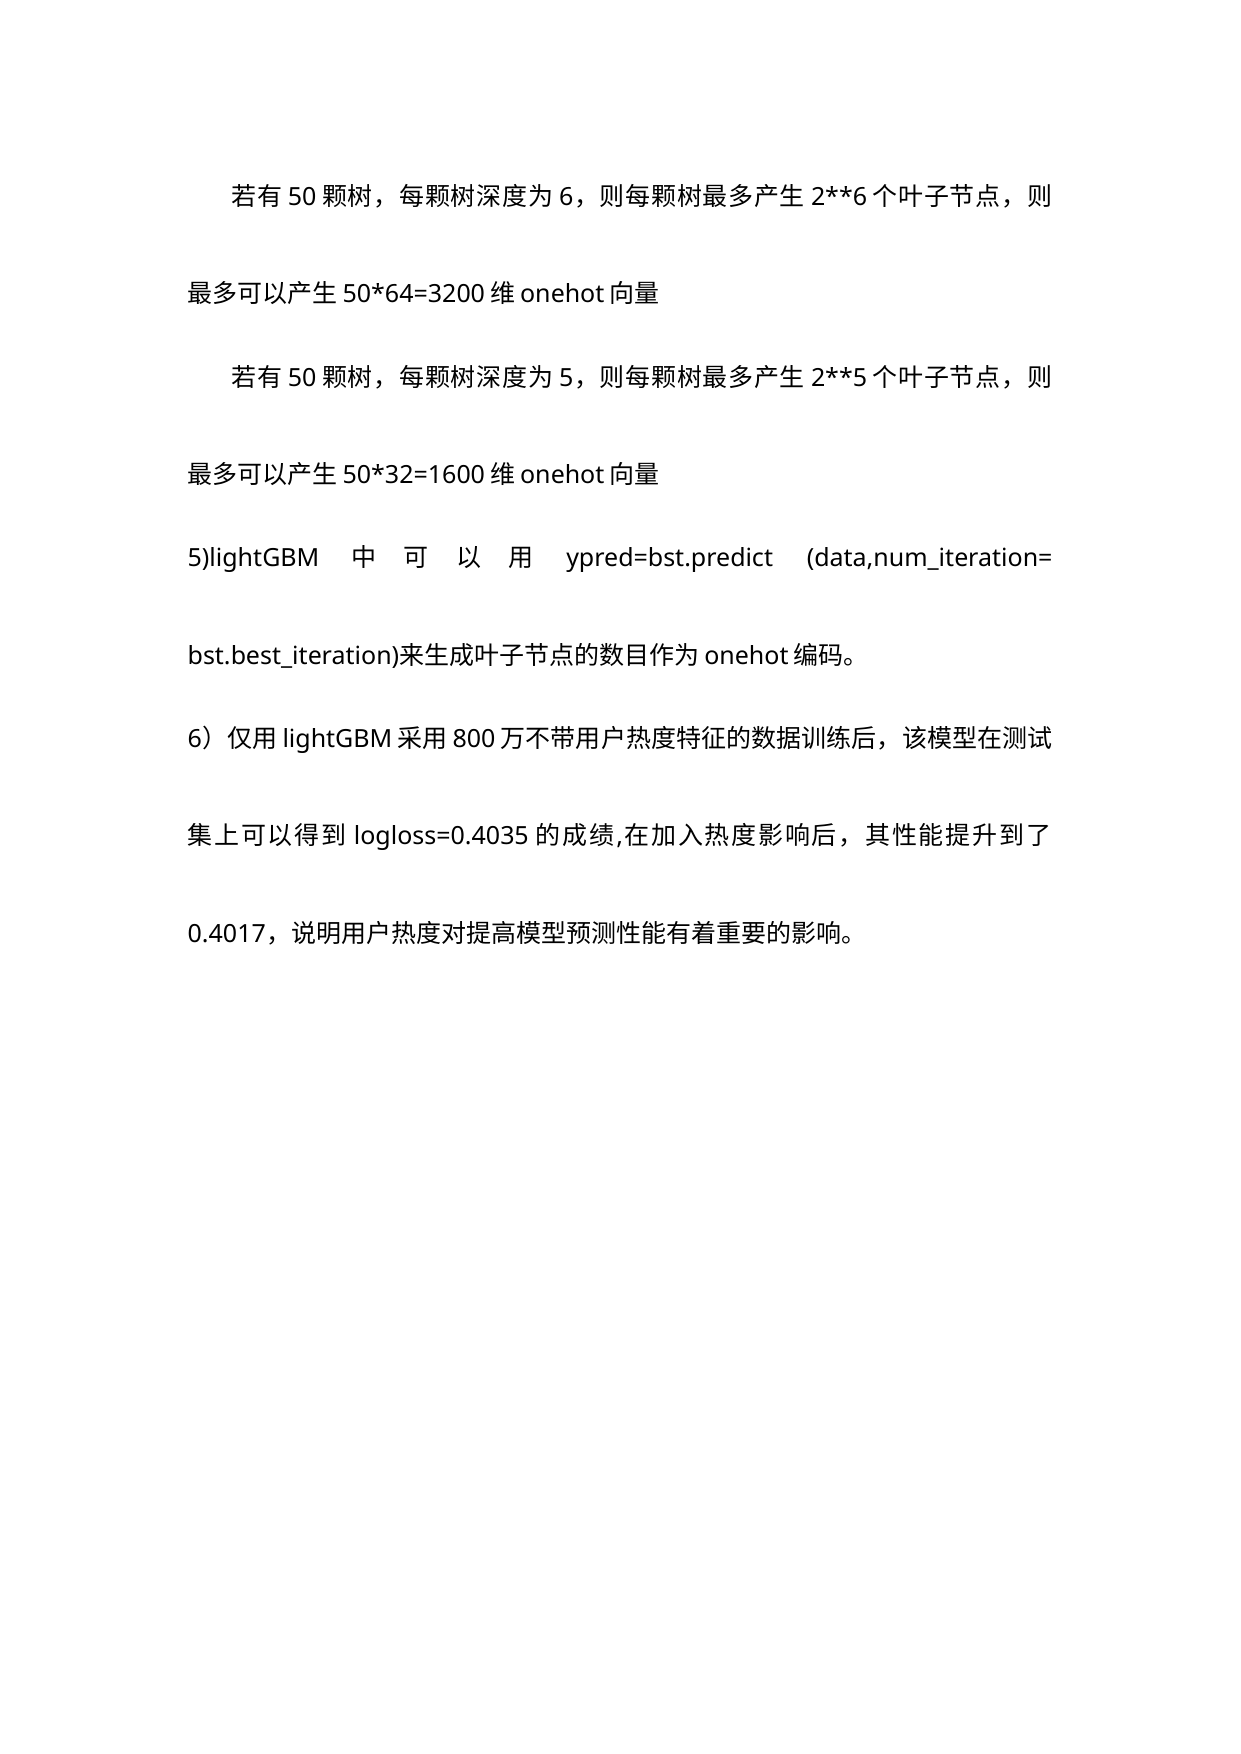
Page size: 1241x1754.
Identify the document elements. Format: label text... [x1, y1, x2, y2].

text 若有50颗树，每颗树深度为5，则每颗树最多产生2**5个叶子节点，则最多可以产生50*32=1600维onehot向量 [187, 343, 1053, 505]
text 5)lightGBM中可以用ypred=bst.predict (data,num_iteration= bst.best_iteration)来生成叶子节点的数目作为onehot编码。 [187, 523, 1053, 686]
text 6）仅用lightGBM采用800万不带用户热度特征的数据训练后，该模型在测试集上可以得到logloss=0.4035的成绩,在加入热度影响后，其性能提升到了0.4017，说明用户热度对提高模型预测性能有着重要的影响。 [187, 704, 1053, 964]
text 若有50颗树，每颗树深度为6，则每颗树最多产生2**6个叶子节点，则最多可以产生50*64=3200维onehot向量 [187, 162, 1053, 324]
